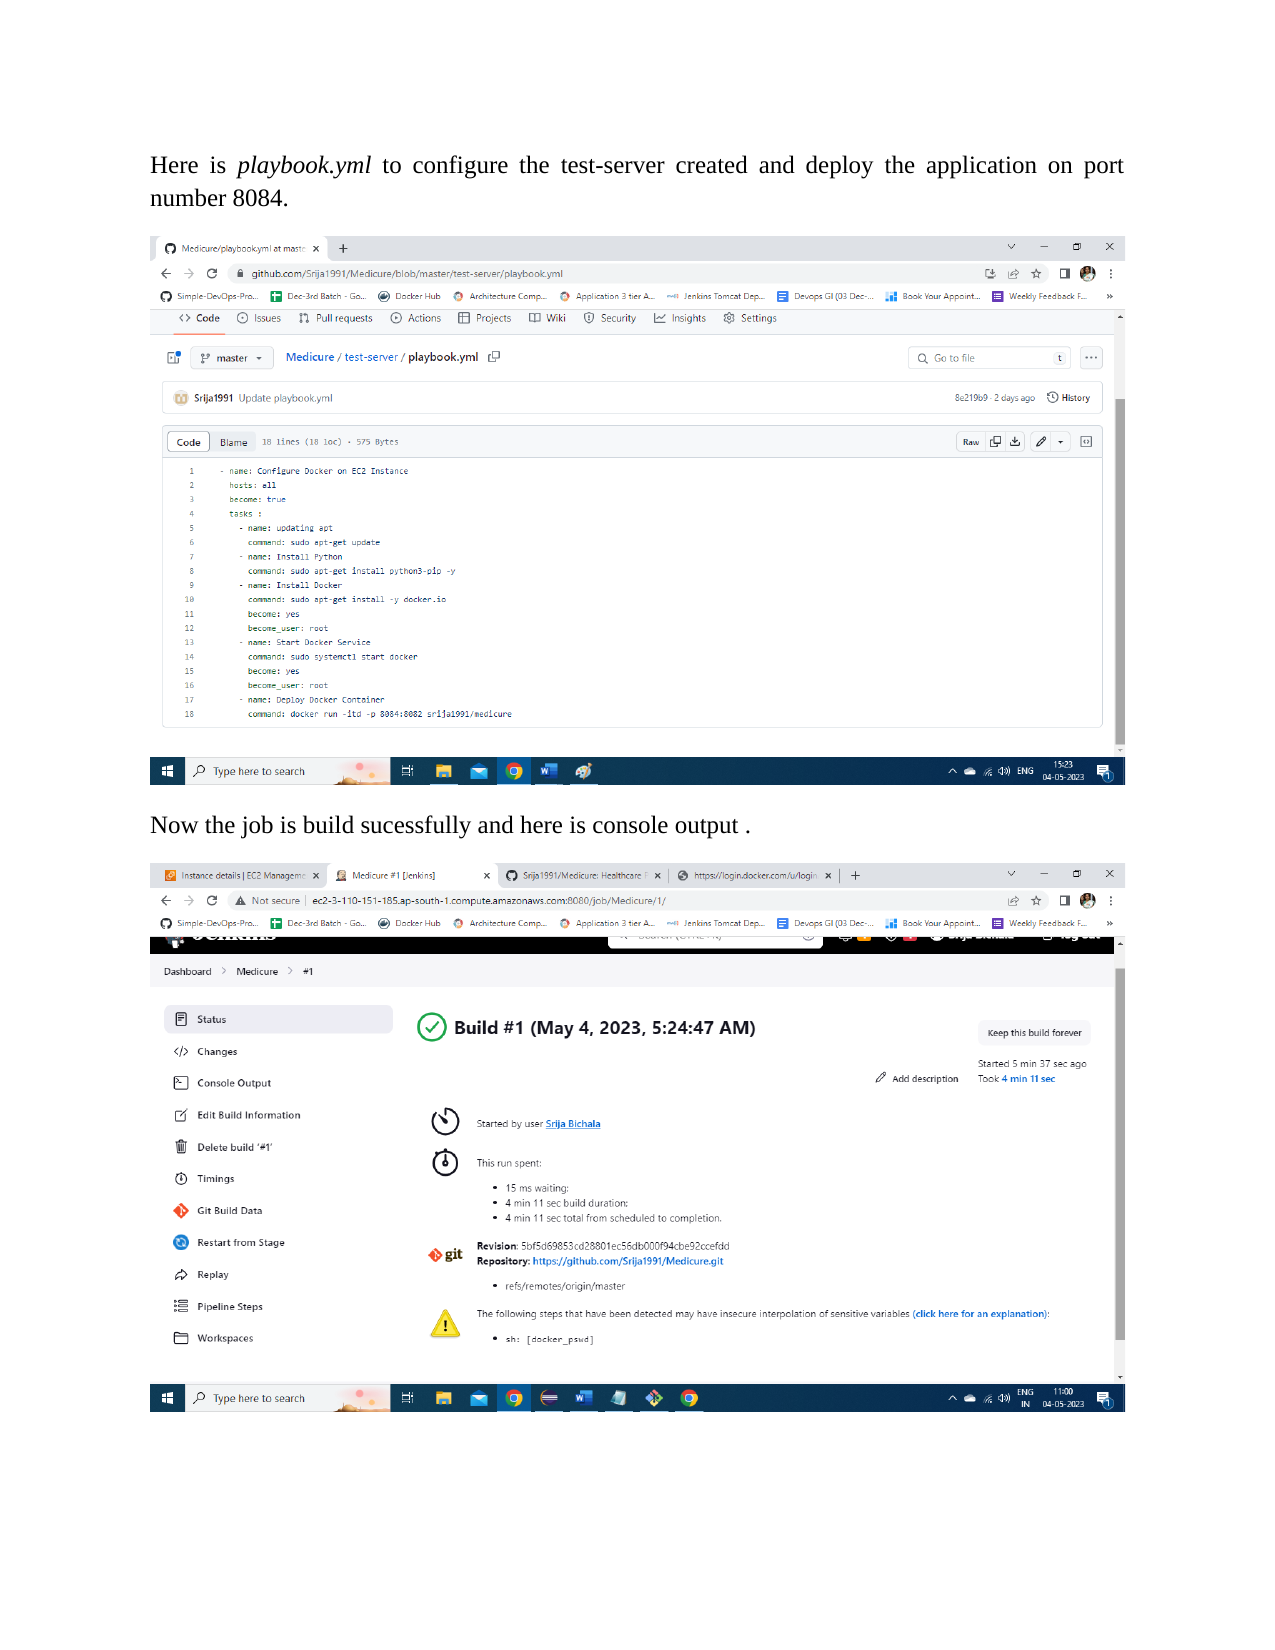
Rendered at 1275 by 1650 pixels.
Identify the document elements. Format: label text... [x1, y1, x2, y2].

picture [150, 863, 1125, 1412]
text Now the job is build sucessfully and here is console output . [150, 810, 1125, 839]
picture [150, 236, 1125, 785]
text Here is playbook.yml to configure the test-server created and deploy the application on port number 8084. [150, 150, 1125, 212]
